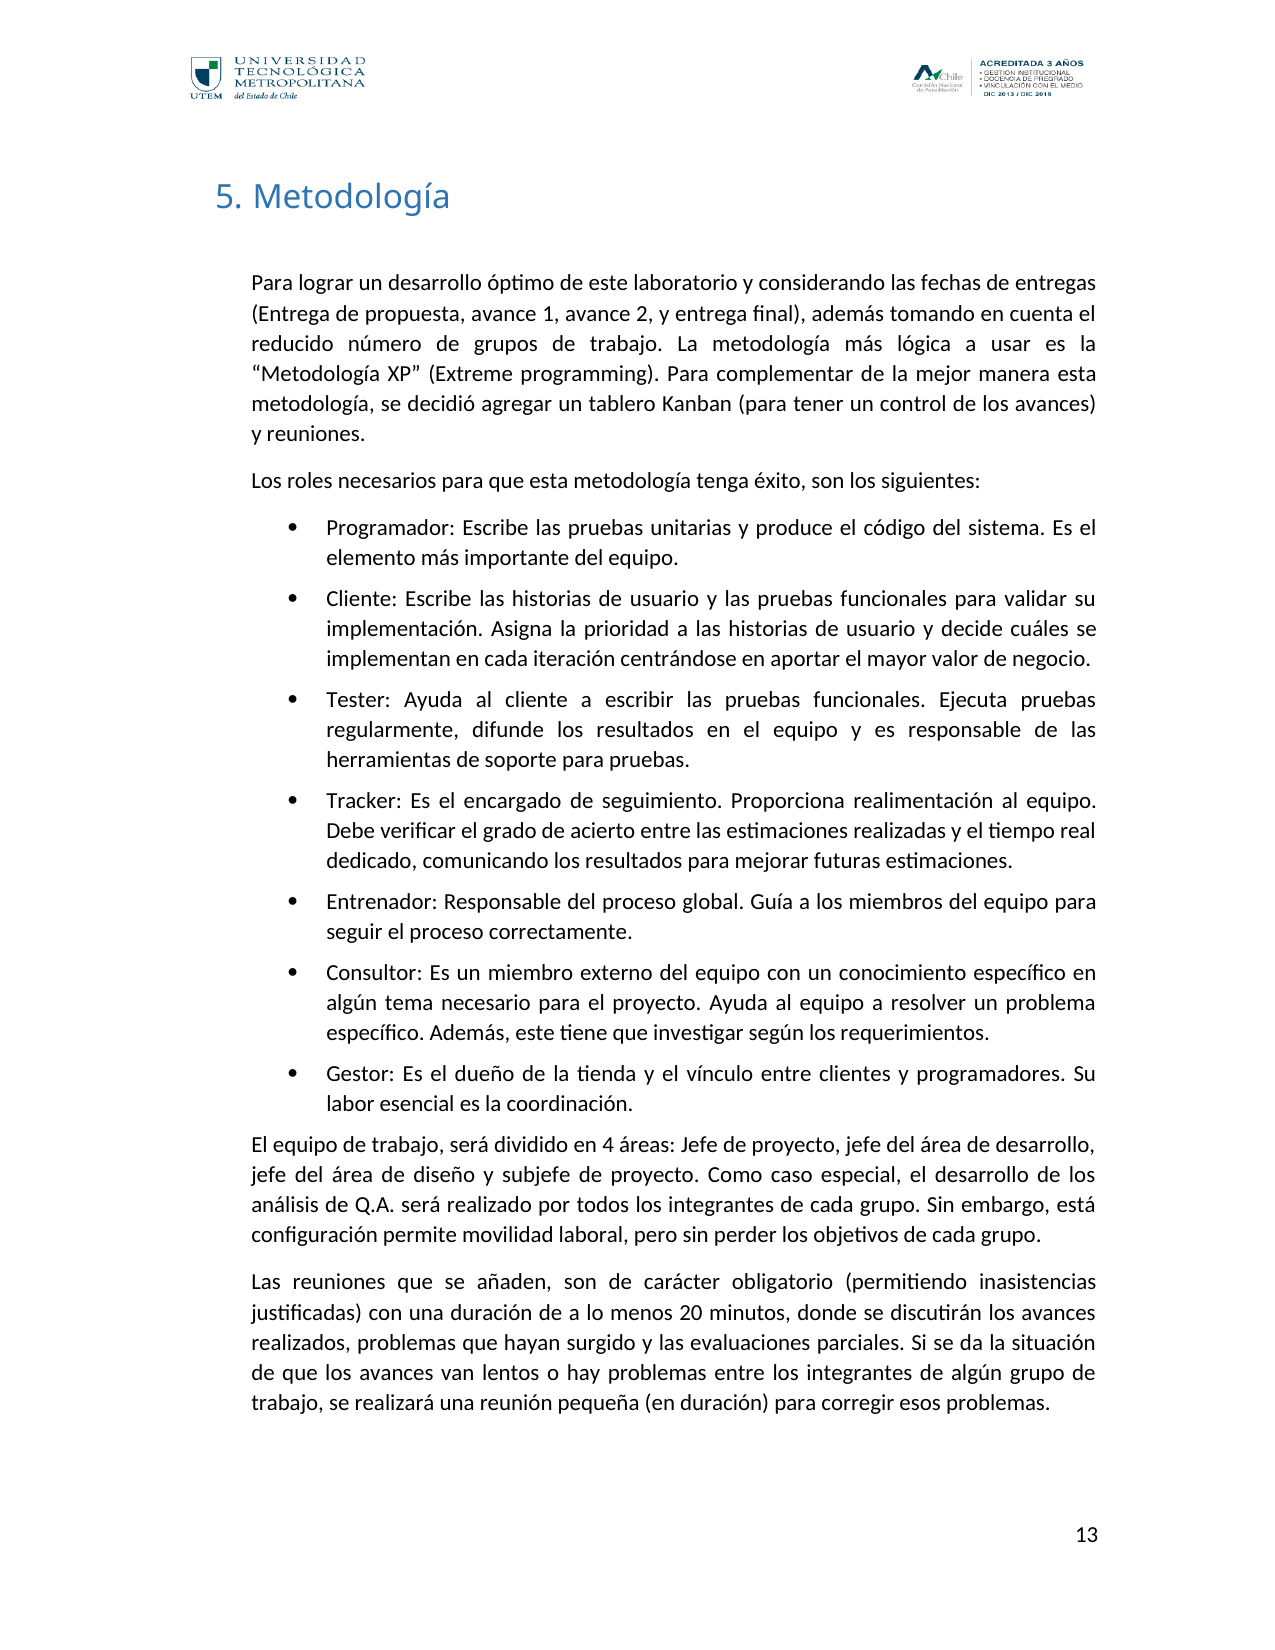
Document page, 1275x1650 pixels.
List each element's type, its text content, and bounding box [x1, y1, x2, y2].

list Programador: Escribe las pruebas unitarias y produce el código del sistema. Es el elemento más importante del equipo. [288, 513, 1098, 571]
picture [896, 32, 1095, 117]
list Entrenador: Responsable del proceso global. Guía a los miembros del equipo para seguir el proceso correctamente. [288, 887, 1098, 945]
text El equipo de trabajo, será dividido en 4 áreas: Jefe de proyecto, jefe del área de desarrollo, jefe del área de diseño y subjefe de proyecto. Como caso especial, el desarrollo de los análisis de Q.A. será realizado por todos los integrantes de cada grupo. Sin embargo, está configuración permite movilidad laboral, pero sin perder los objetivos de cada grupo. [251, 1130, 1098, 1248]
list Tracker: Es el encargado de seguimiento. Proporciona realimentación al equipo. Debe verificar el grado de acierto entre las estimaciones realizadas y el tiempo real dedicado, comunicando los resultados para mejorar futuras estimaciones. [288, 786, 1098, 874]
list Tester: Ayuda al cliente a escribir las pruebas funcionales. Ejecuta pruebas regularmente, difunde los resultados en el equipo y es responsable de las herramientas de soporte para pruebas. [288, 685, 1098, 773]
picture [177, 34, 389, 117]
text Los roles necesarios para que esta metodología tenga éxito, son los siguientes: [251, 466, 1098, 494]
list Gestor: Es el dueño de la tienda y el vínculo entre clientes y programadores. Su labor esencial es la coordinación. [288, 1059, 1098, 1117]
list Consultor: Es un miembro externo del equipo con un conocimiento específico en algún tema necesario para el proyecto. Ayuda al equipo a resolver un problema específico. Además, este tiene que investigar según los requerimientos. [288, 958, 1098, 1046]
list Cliente: Escribe las historias de usuario y las pruebas funcionales para validar su implementación. Asigna la prioridad a las historias de usuario y decide cuáles se implementan en cada iteración centrándose en aportar el mayor valor de negocio. [288, 584, 1098, 672]
text Las reuniones que se añaden, son de carácter obligatorio (permitiendo inasistencias justificadas) con una duración de a lo menos 20 minutos, donde se discutirán los avances realizados, problemas que hayan surgido y las evaluaciones parciales. Si se da la situación de que los avances van lentos o hay problemas entre los integrantes de algún grupo de trabajo, se realizará una reunión pequeña (en duración) para corregir esos problemas. [251, 1267, 1098, 1416]
text Para lograr un desarrollo óptimo de este laboratorio y considerando las fechas de entregas (Entrega de propuesta, avance 1, avance 2, y entrega final), además tomando en cuenta el reducido número de grupos de trabajo. La metodología más lógica a usar es la “Metodología XP” (Extreme programming). Para complementar de la mejor manera esta metodología, se decidió agregar un tablero Kanban (para tener un control de los avances) y reuniones. [251, 268, 1098, 447]
subtitle Metodología [215, 173, 1098, 218]
